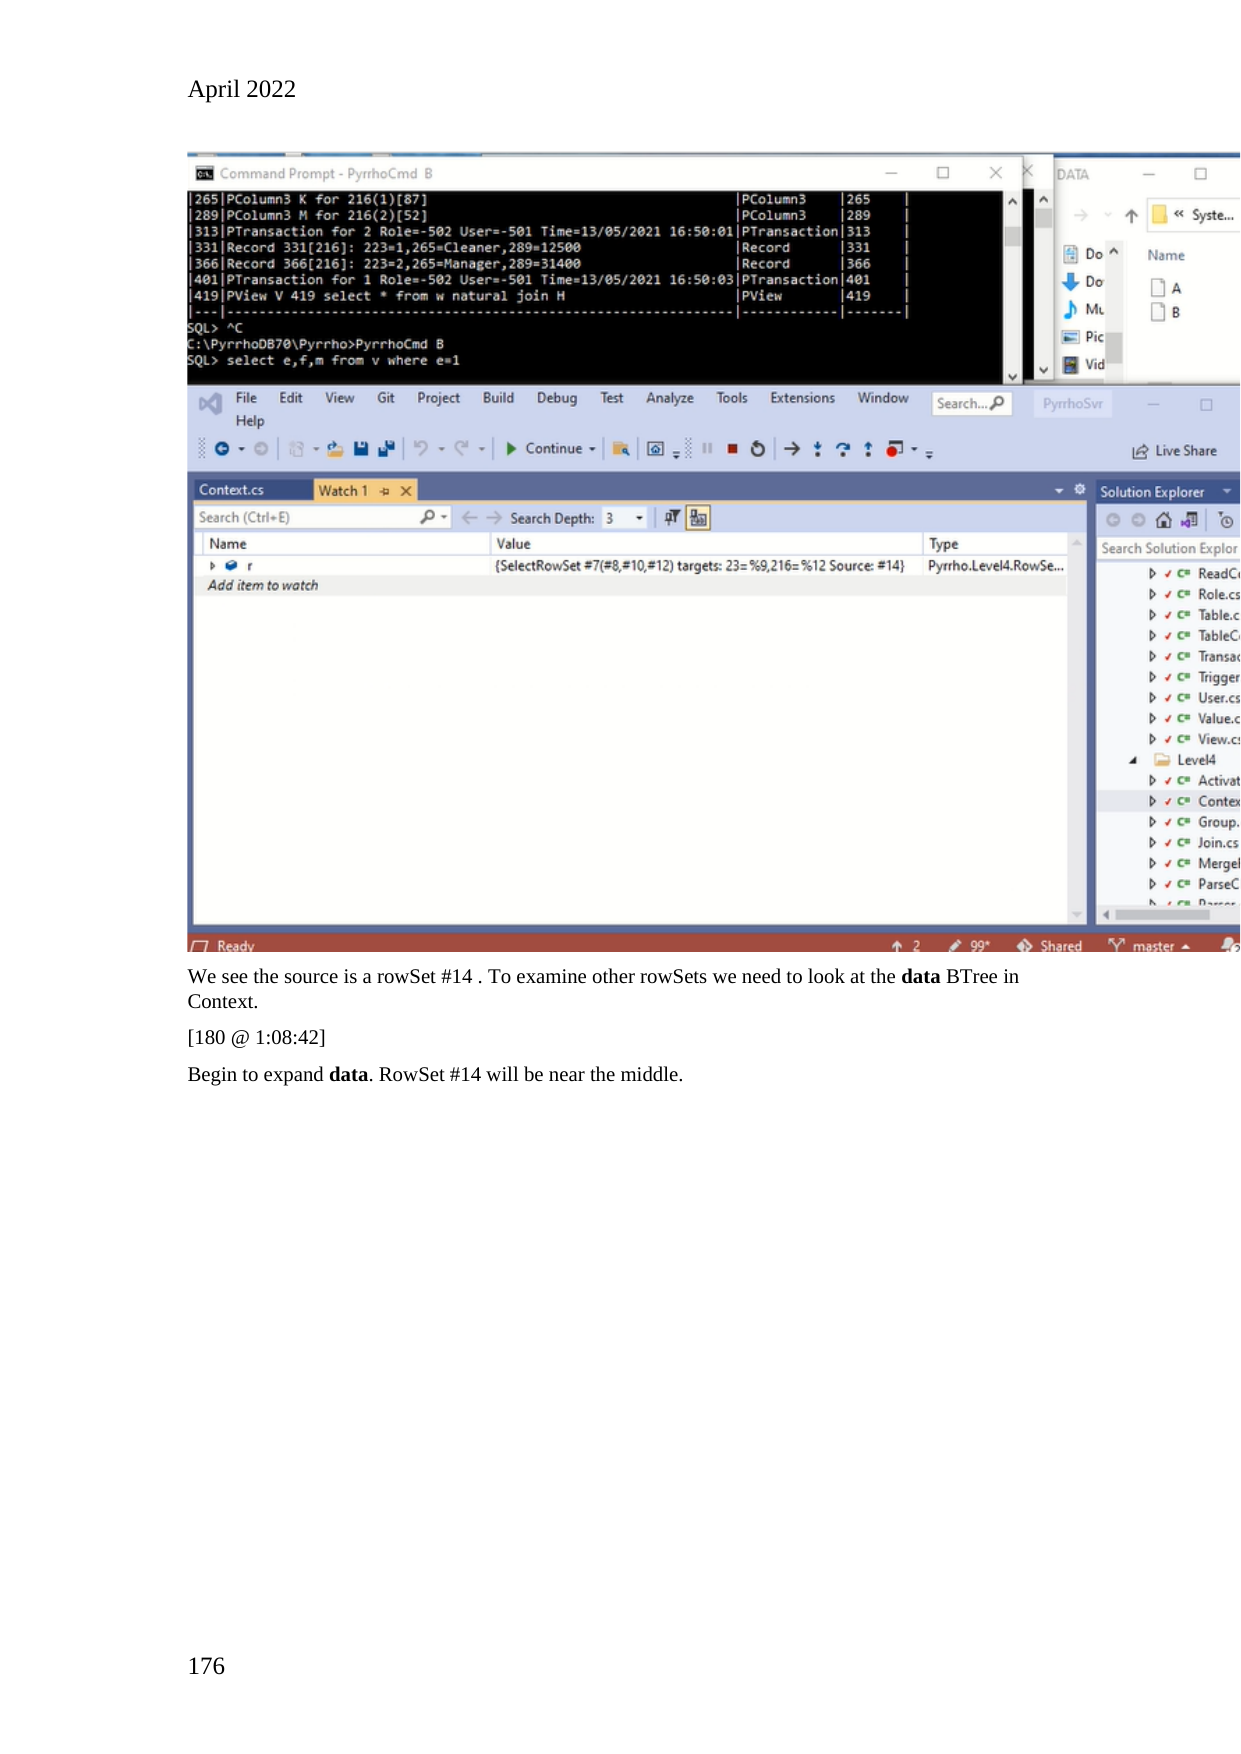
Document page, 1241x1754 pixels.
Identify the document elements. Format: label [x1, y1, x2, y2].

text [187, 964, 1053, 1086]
picture [187, 150, 1241, 952]
